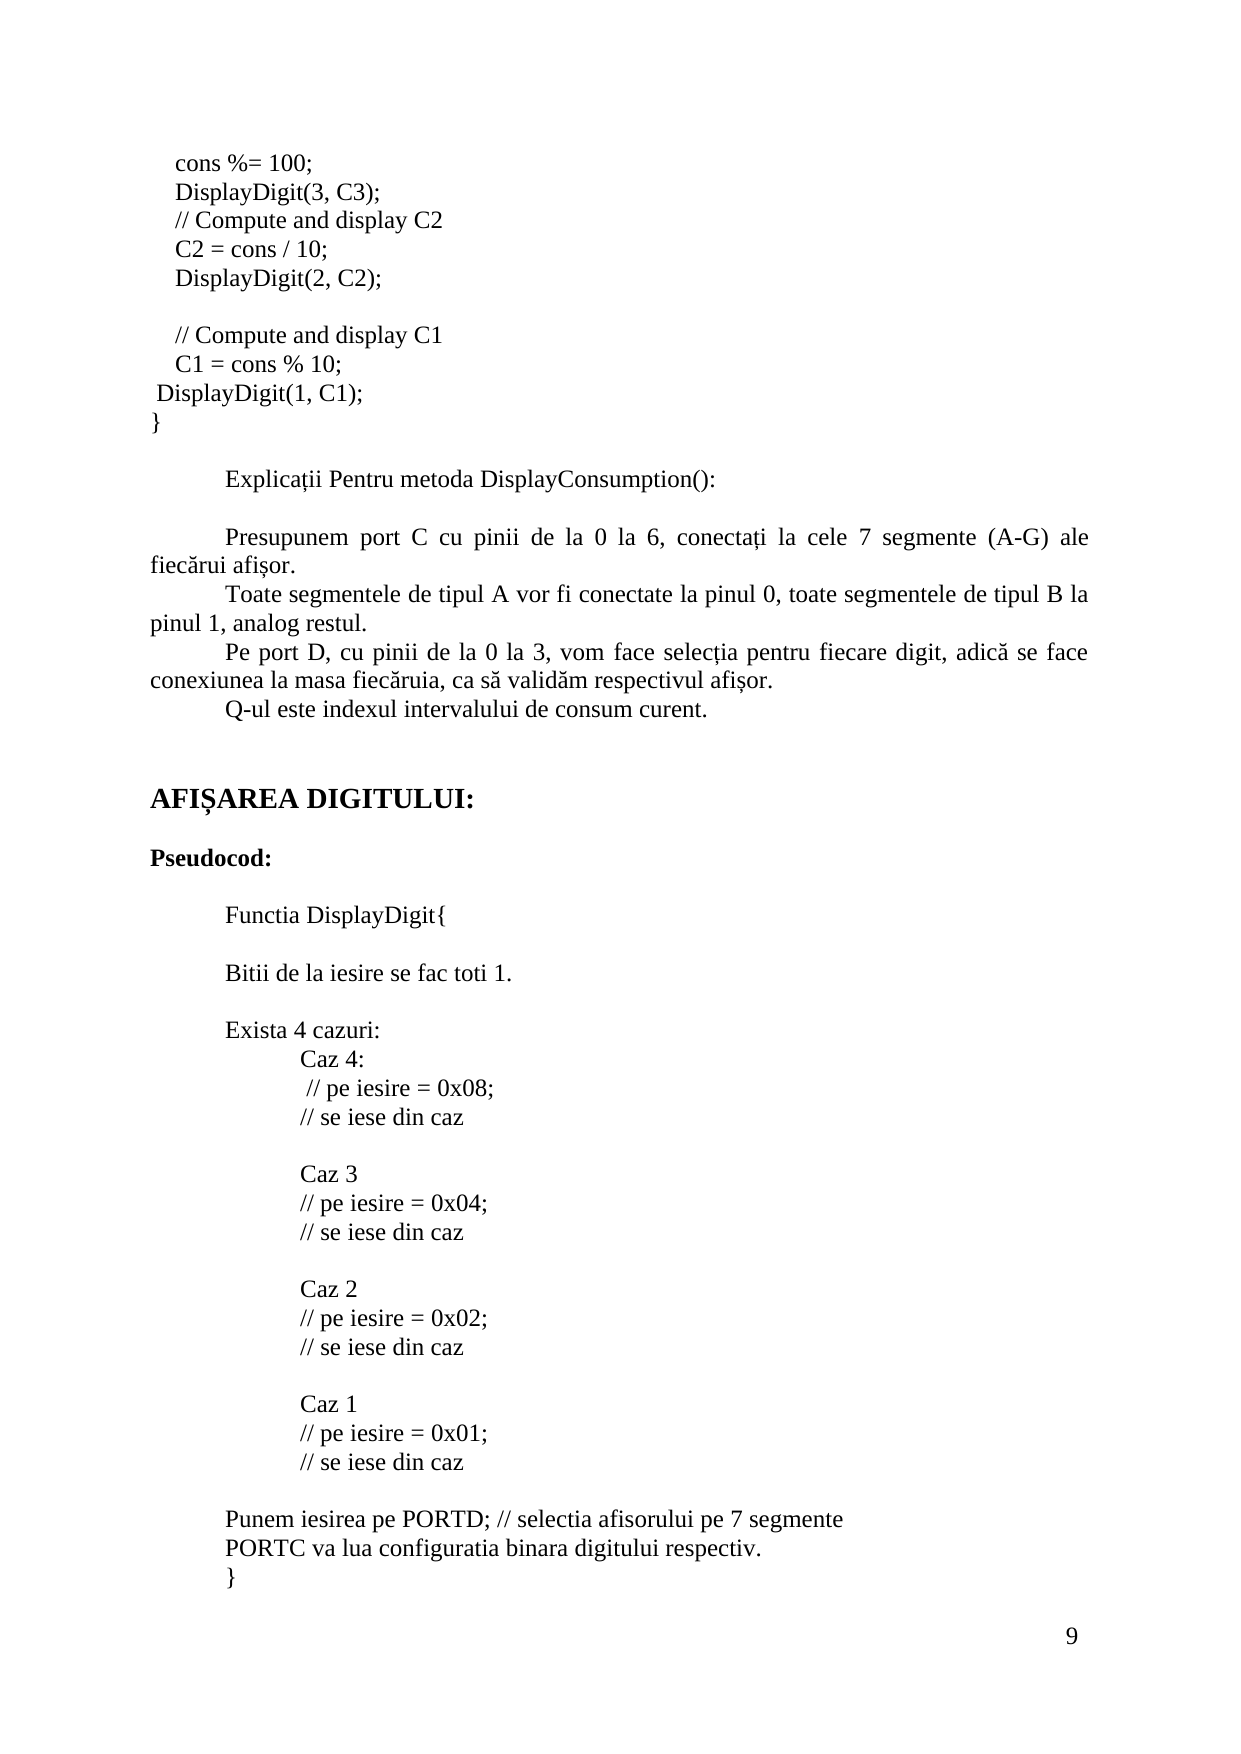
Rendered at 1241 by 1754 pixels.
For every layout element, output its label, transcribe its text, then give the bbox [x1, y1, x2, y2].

text // Compute and display C1 C1 = cons % 10; [175, 321, 445, 378]
text Explicații Pentru metoda DisplayConsumption(): [225, 464, 1182, 493]
text DisplayDigit(1, C1); [156, 378, 1182, 407]
text // pe iesire = 0x01; [300, 1418, 1182, 1447]
text // pe iesire = 0x02; [300, 1303, 1182, 1332]
text Q-ul este indexul intervalului de consum curent. [225, 694, 1182, 723]
text // pe iesire = 0x04; [300, 1188, 1182, 1217]
text Punem iesirea pe PORTD; // selectia afisorului pe 7 segmente PORTC va lua configuratia binara digitului respectiv. [225, 1504, 845, 1562]
text // pe iesire = 0x08; [306, 1073, 1182, 1102]
text // se iese din caz [300, 1447, 1182, 1476]
text // se iese din caz [300, 1332, 1182, 1361]
subtitle AFIȘAREA DIGITULUI: [150, 781, 1182, 814]
text Bitii de la iesire se fac toti 1. Exista 4 cazuri: [225, 929, 514, 1044]
text // Compute and display C2 C2 = cons / 10; DisplayDigit(2, C2); [175, 206, 445, 292]
text // se iese din caz [300, 1102, 1182, 1131]
text Caz 2 [300, 1274, 1182, 1303]
text } [150, 407, 1182, 436]
text } [225, 1562, 1182, 1591]
text Caz 3 [300, 1159, 1182, 1188]
text Functia DisplayDigit{ [225, 901, 1182, 929]
text Toate segmentele de tipul A vor fi conectate la pinul 0, toate segmentele de tipul B la pinul 1, analog restul. [150, 579, 1090, 637]
text // se iese din caz [300, 1217, 1182, 1246]
text Presupunem port C cu pinii de la 0 la 6, conectați la cele 7 segmente (A-G) ale fiecărui afișor. [150, 522, 1092, 579]
text Caz 4: [300, 1044, 1182, 1073]
text cons %= 100; DisplayDigit(3, C3); [175, 148, 429, 206]
text Pe port D, cu pinii de la 0 la 3, vom face selecția pentru fiecare digit, adică se face conexiunea la masa fiecăruia, ca să validăm respectivul afișor. [150, 637, 1182, 694]
text Caz 1 [300, 1389, 1182, 1418]
subtitle Pseudocod: [150, 843, 1182, 872]
